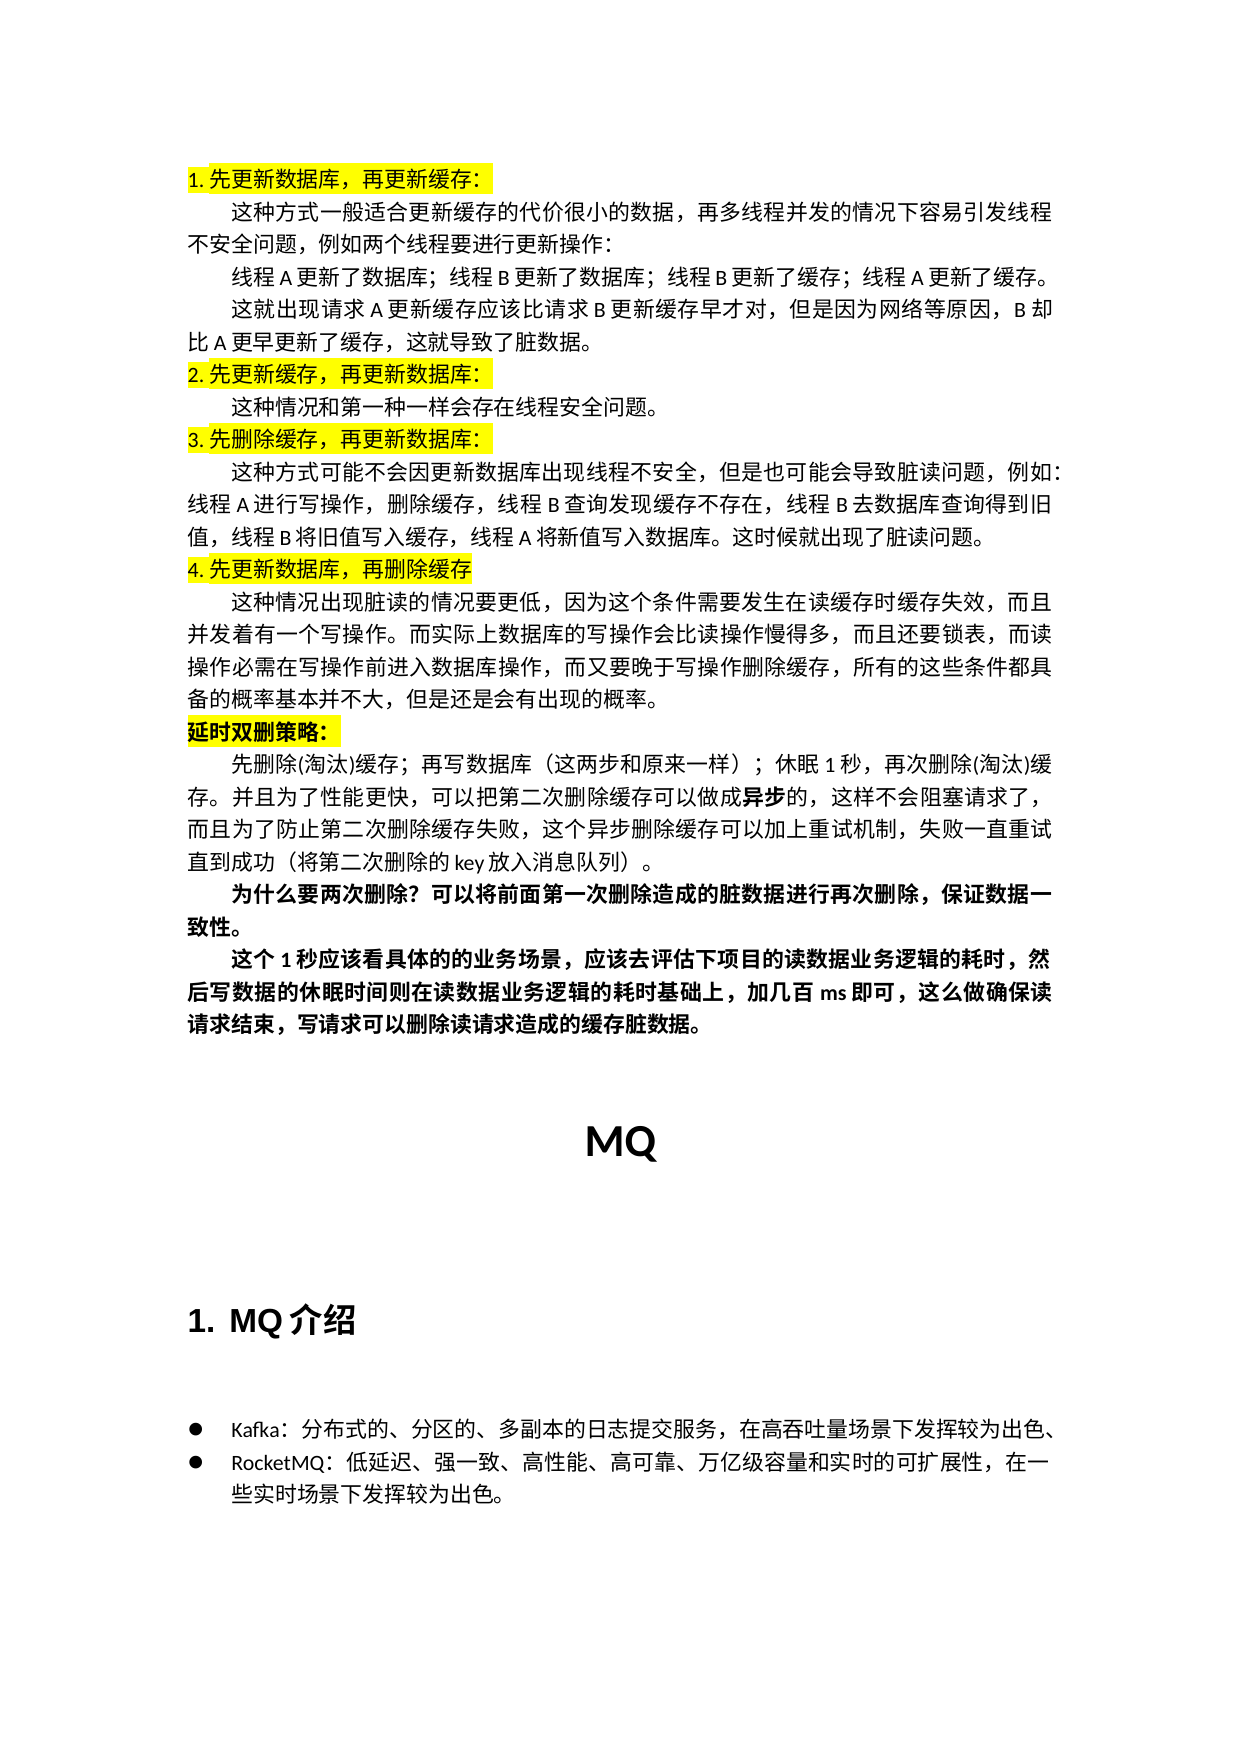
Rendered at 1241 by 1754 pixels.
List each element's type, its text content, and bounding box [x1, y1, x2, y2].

list 先删除缓存，再更新数据库： [187, 422, 1053, 454]
list 先更新数据库，再更新缓存： [187, 162, 1053, 194]
list RocketMQ：低延迟、强一致、高性能、高可靠、万亿级容量和实时的可扩展性，在一些实时场景下发挥较为出色。 [187, 1444, 1053, 1509]
text 这种方式一般适合更新缓存的代价很小的数据，再多线程并发的情况下容易引发线程不安全问题，例如两个线程要进行更新操作： [187, 194, 1053, 259]
text 线程A更新了数据库；线程B更新了数据库；线程B更新了缓存；线程A更新了缓存。 [187, 259, 1053, 292]
text 这种情况和第一种一样会存在线程安全问题。 [187, 389, 1053, 422]
text 为什么要两次删除？可以将前面第一次删除造成的脏数据进行再次删除，保证数据一致性。 [187, 877, 1053, 942]
text 先删除(淘汰)缓存；再写数据库（这两步和原来一样）；休眠1秒，再次删除(淘汰)缓存。并且为了性能更快，可以把第二次删除缓存可以做成异步的，这样不会阻塞请求了，而且为了防止第二次删除缓存失败，这个异步删除缓存可以加上重试机制，失败一直重试，直到成功（将第二次删除的key放入消息队列）。 [187, 747, 1053, 877]
list 先更新数据库，再删除缓存 [187, 552, 1053, 584]
text 这个1秒应该看具体的的业务场景，应该去评估下项目的读数据业务逻辑的耗时，然后写数据的休眠时间则在读数据业务逻辑的耗时基础上，加几百ms即可，这么做确保读请求结束，写请求可以删除读请求造成的缓存脏数据。 [187, 942, 1053, 1039]
text 延时双删策略： [187, 714, 1053, 747]
list Kafka：分布式的、分区的、多副本的日志提交服务，在高吞吐量场景下发挥较为出色、 [187, 1412, 1053, 1444]
subtitle MQ介绍 [187, 1285, 1053, 1350]
list 先更新缓存，再更新数据库： [187, 357, 1053, 389]
text 这种方式可能不会因更新数据库出现线程不安全，但是也可能会导致脏读问题，例如：线程A进行写操作，删除缓存，线程B查询发现缓存不存在，线程B去数据库查询得到旧值，线程B将旧值写入缓存，线程A将新值写入数据库。这时候就出现了脏读问题。 [187, 454, 1053, 552]
text 这种情况出现脏读的情况要更低，因为这个条件需要发生在读缓存时缓存失效，而且并发着有一个写操作。而实际上数据库的写操作会比读操作慢得多，而且还要锁表，而读操作必需在写操作前进入数据库操作，而又要晚于写操作删除缓存，所有的这些条件都具备的概率基本并不大，但是还是会有出现的概率。 [187, 584, 1053, 714]
text 这就出现请求A更新缓存应该比请求B更新缓存早才对，但是因为网络等原因，B却比A更早更新了缓存，这就导致了脏数据。 [187, 292, 1053, 357]
subtitle MQ [187, 1107, 1053, 1172]
